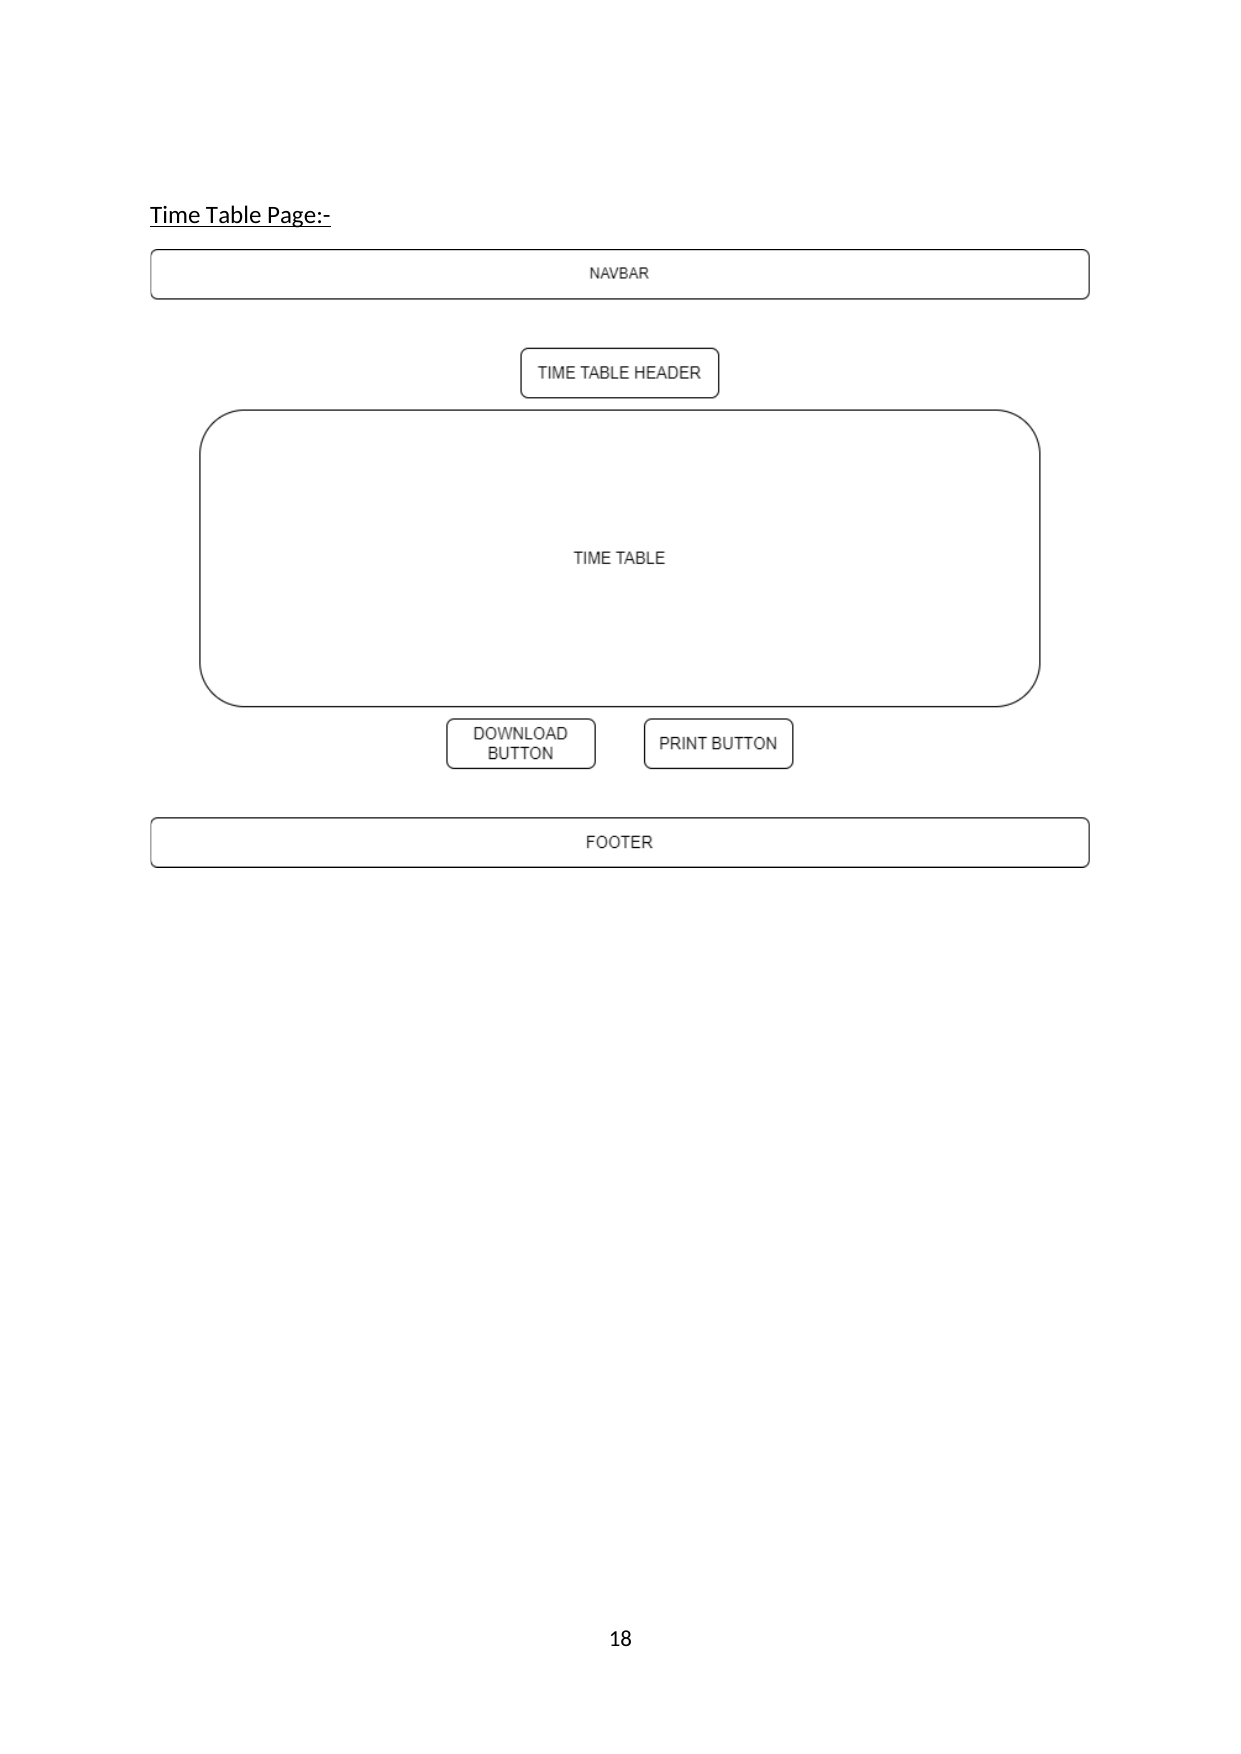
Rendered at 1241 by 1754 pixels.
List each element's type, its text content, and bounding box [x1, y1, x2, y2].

text Time Table Page:- [150, 199, 1090, 230]
picture [150, 249, 1090, 868]
